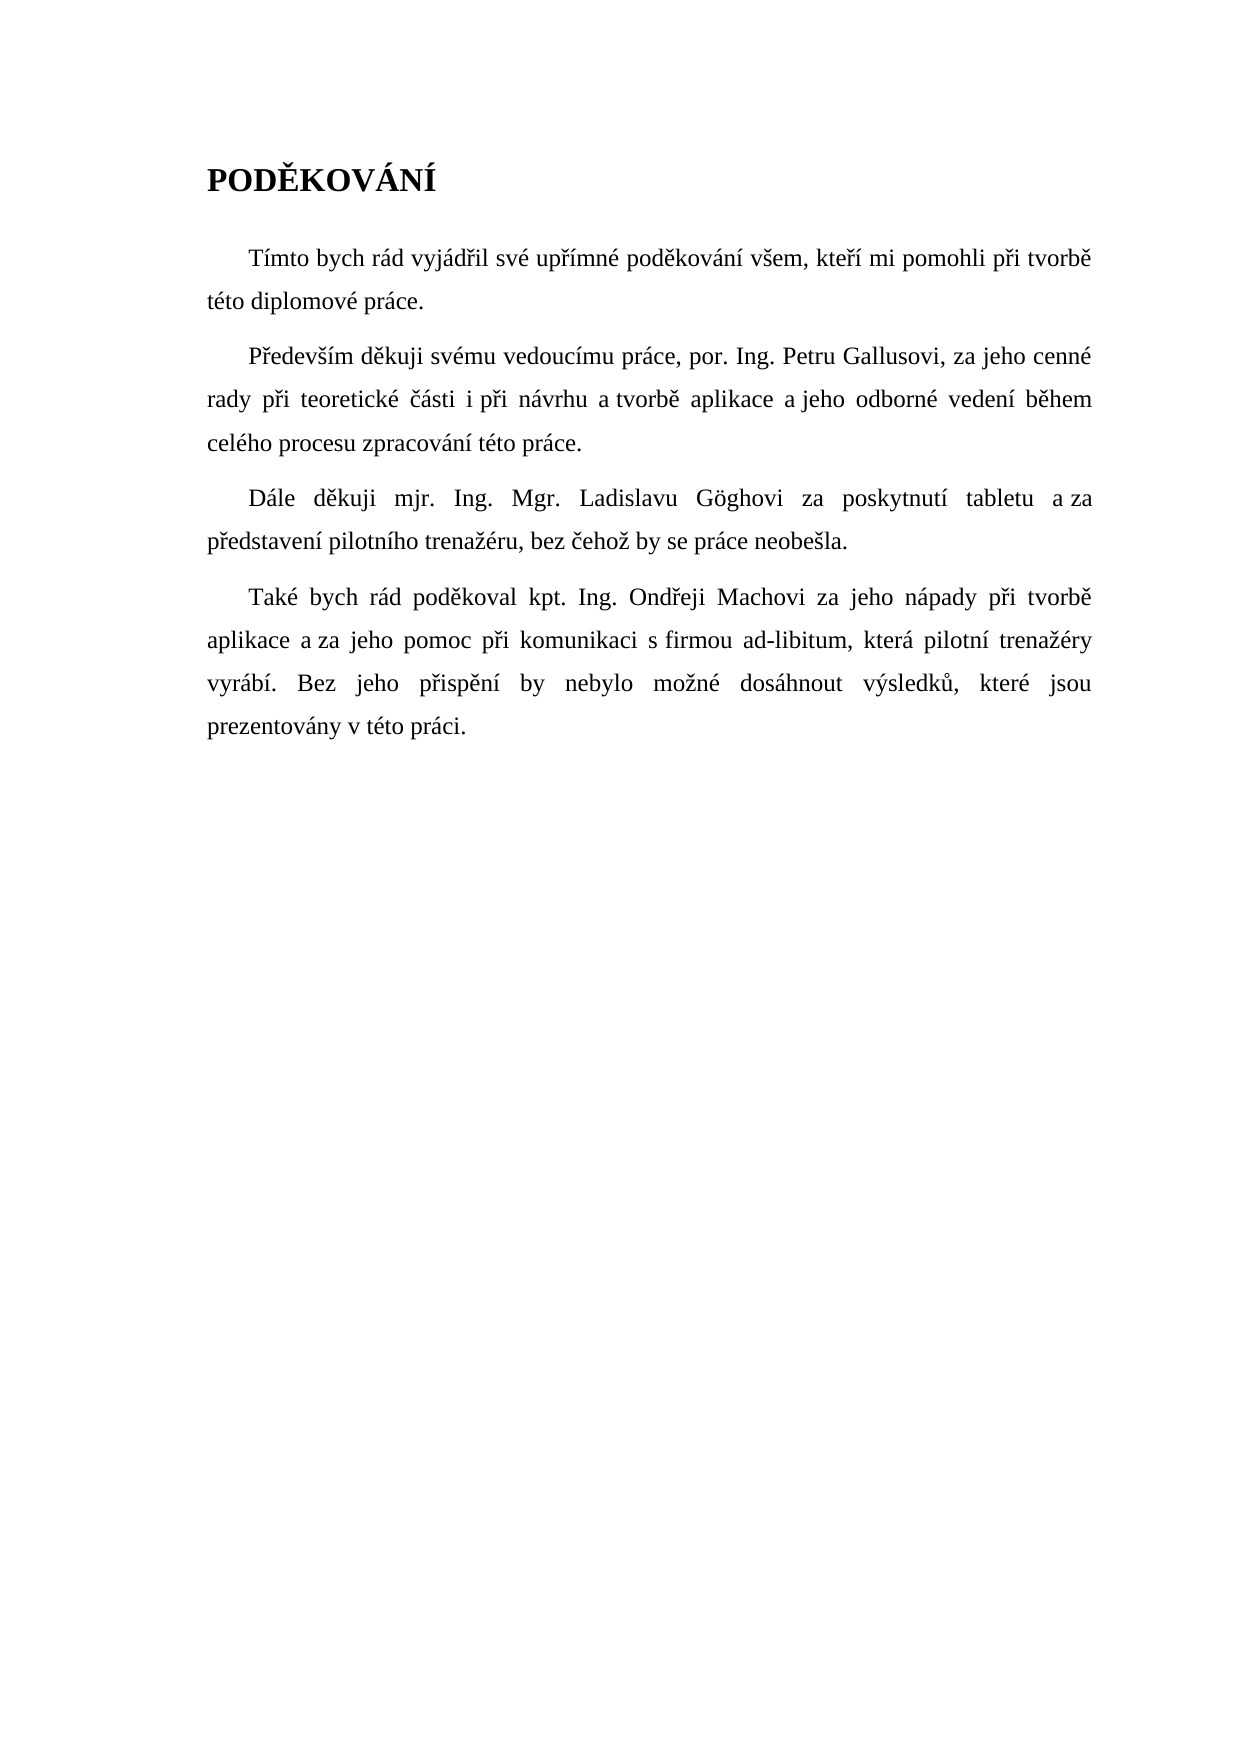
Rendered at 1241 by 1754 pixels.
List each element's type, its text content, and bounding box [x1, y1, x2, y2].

text Především děkuji svému vedoucímu práce, por. Ing. Petru Gallusovi, za jeho cenné rady při teoretické části i při návrhu a tvorbě aplikace a jeho odborné vedení během celého procesu zpracování této práce. [207, 341, 1092, 456]
text Dále děkuji mjr. Ing. Mgr. Ladislavu Göghovi za poskytnutí tabletu a za představení pilotního trenažéru, bez čehož by se práce neobešla. [207, 483, 1092, 555]
subtitle PODĚKOVÁNÍ [207, 160, 1092, 198]
text Tímto bych rád vyjádřil své upřímné poděkování všem, kteří mi pomohli při tvorbě této diplomové práce. [207, 243, 1092, 314]
text Také bych rád poděkoval kpt. Ing. Ondřeji Machovi za jeho nápady při tvorbě aplikace a za jeho pomoc při komunikaci s firmou ad-libitum, která pilotní trenažéry vyrábí. Bez jeho přispění by nebylo možné dosáhnout výsledků, které jsou prezentovány v této práci. [207, 582, 1092, 740]
